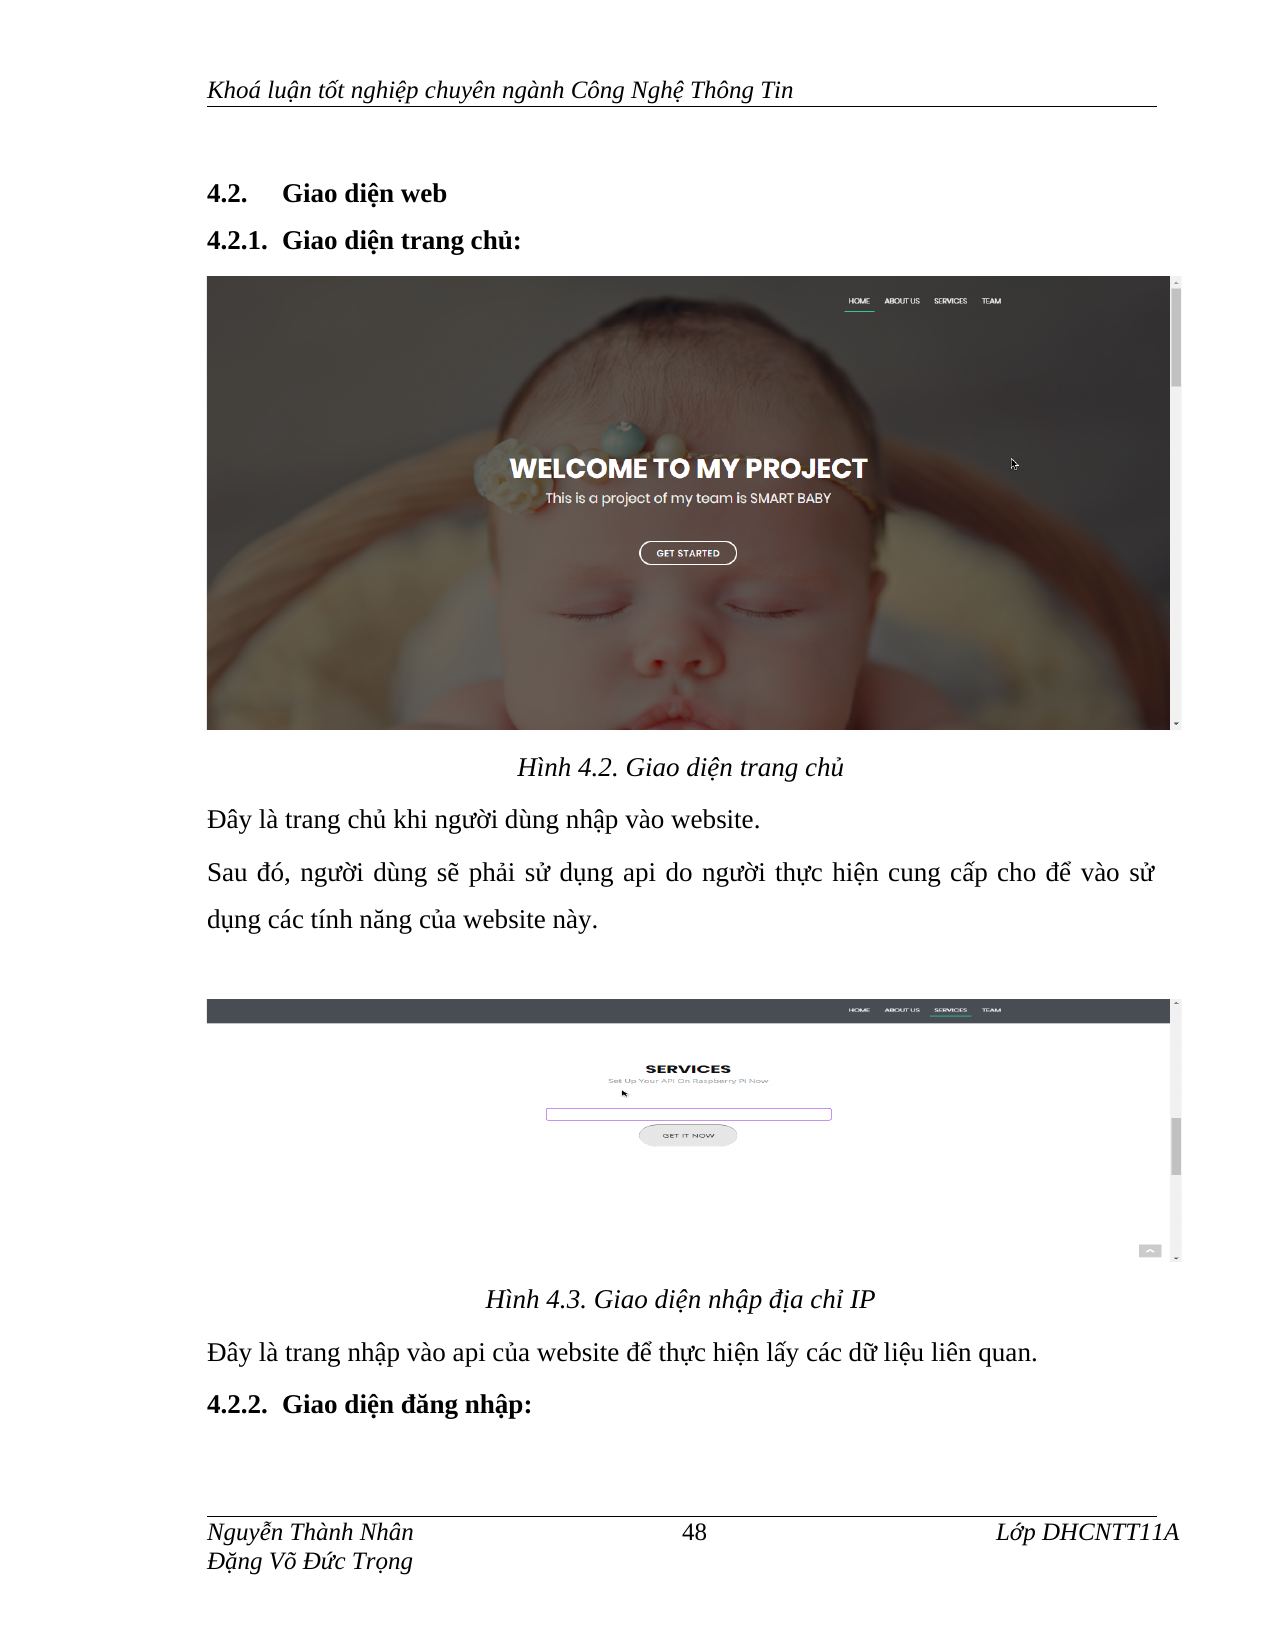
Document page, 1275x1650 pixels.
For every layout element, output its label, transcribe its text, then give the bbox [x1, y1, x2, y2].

text Hình 4.3. Giao diện nhập địa chỉ IP [207, 1283, 1157, 1314]
text Hình 4.2. Giao diện trang chủ [207, 751, 1157, 782]
list Giao diện web [207, 177, 1157, 208]
list Giao diện trang chủ: [207, 224, 1157, 255]
text Đây là trang chủ khi người dùng nhập vào website. [207, 803, 1157, 835]
text Đây là trang nhập vào api của website để thực hiện lấy các dữ liệu liên quan. [207, 1336, 1157, 1367]
picture [206, 276, 1182, 730]
list Giao diện đăng nhập: [207, 1388, 1157, 1420]
picture [206, 999, 1182, 1262]
text Sau đó, người dùng sẽ phải sử dụng api do người thực hiện cung cấp cho để vào sử dụng các tính năng của website này. [207, 856, 1157, 934]
